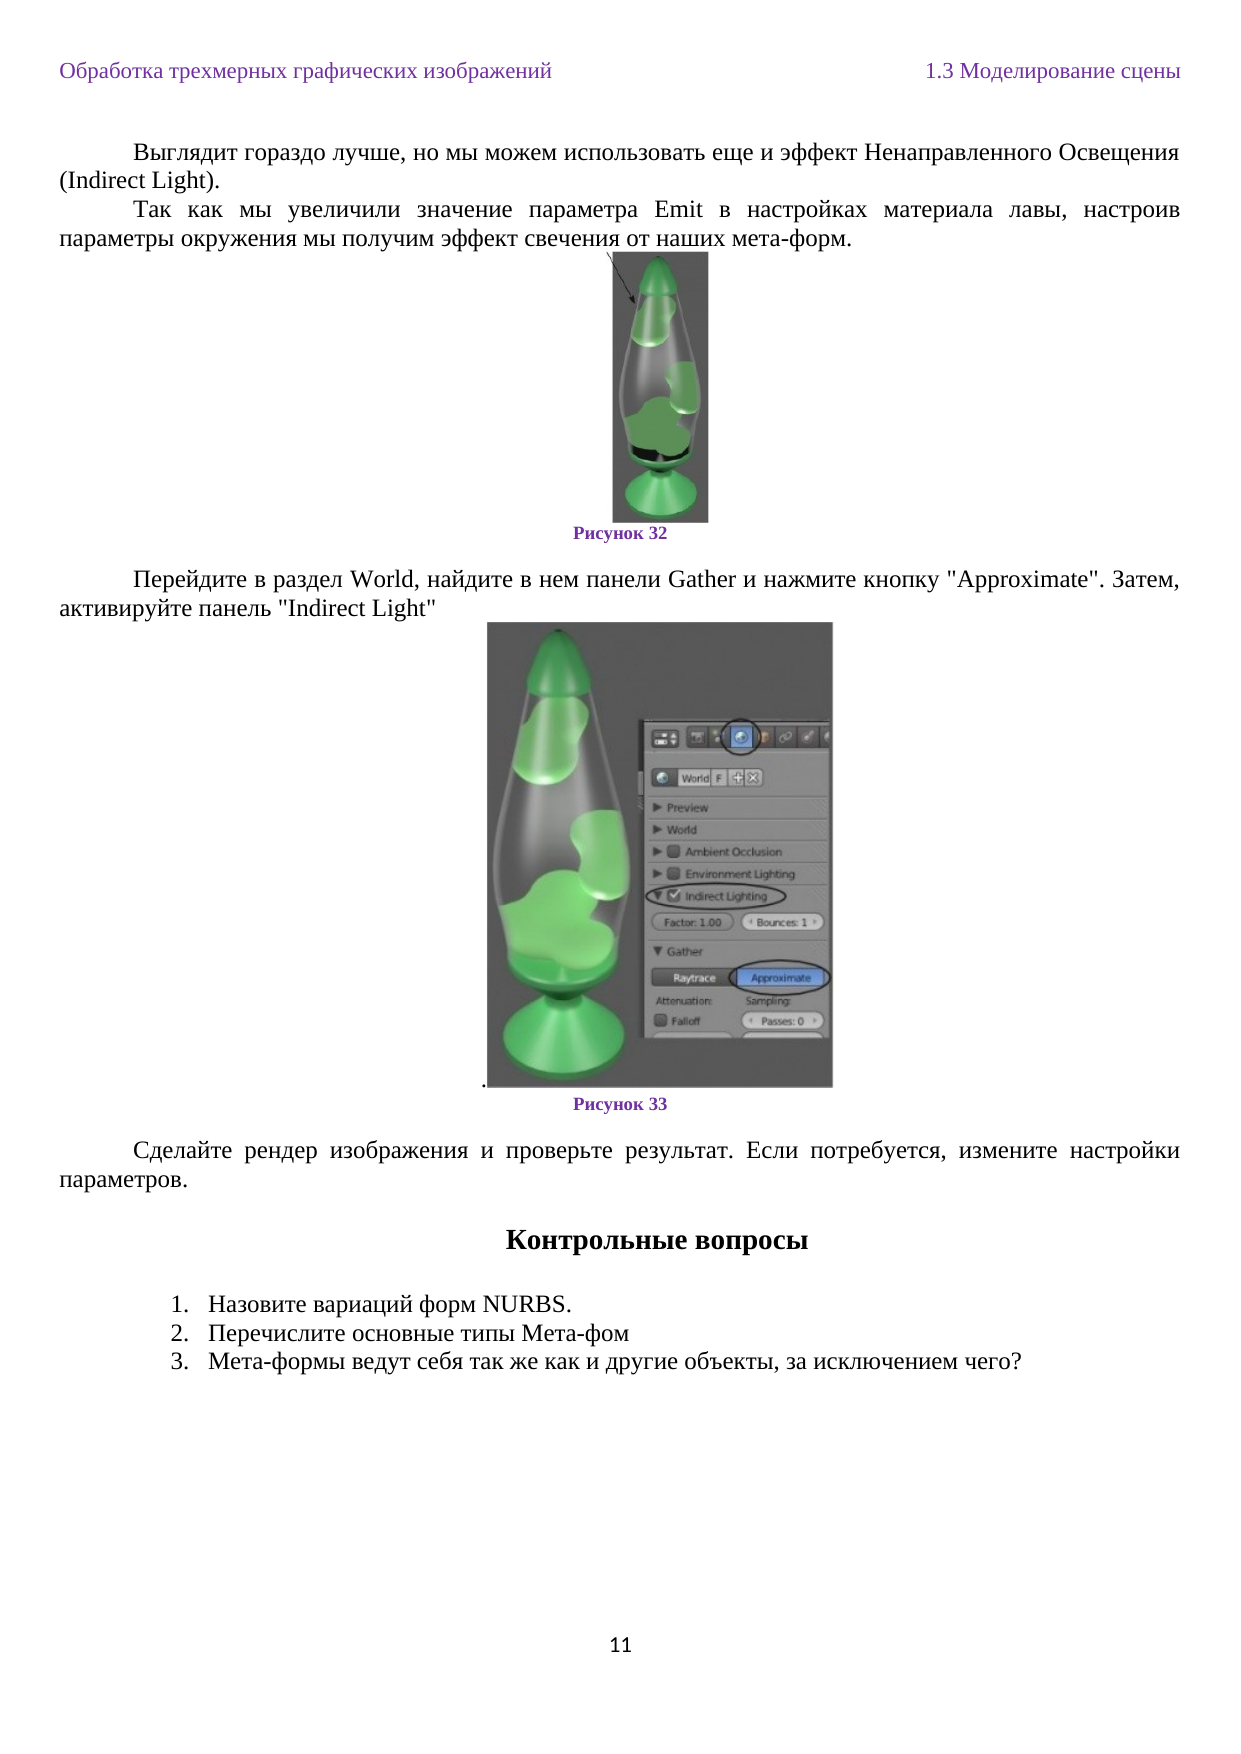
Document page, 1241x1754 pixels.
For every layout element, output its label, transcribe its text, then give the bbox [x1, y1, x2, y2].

picture [486, 622, 834, 1088]
text Рисунок 32 [59, 522, 1181, 544]
text Выглядит гораздо лучше, но мы можем использовать еще и эффект Ненаправленного Освещения (Indirect Light). [59, 137, 1181, 194]
text Так как мы увеличили значение параметра Emit в настройках материала лавы, настроив параметры окружения мы получим эффект свечения от наших мета-форм. [59, 194, 1181, 252]
text Перейдите в раздел World, найдите в нем панели Gather и нажмите кнопку "Approximate". Затем, активируйте панель "Indirect Light" [59, 564, 1181, 622]
list Перечислите основные типы Мета-фом [170, 1318, 1181, 1346]
text Рисунок 33 [59, 1093, 1181, 1115]
text Сделайте рендер изображения и проверьте результат. Если потребуется, измените настройки параметров. [59, 1136, 1181, 1193]
text Контрольные вопросы [59, 1222, 1181, 1255]
list Мета-формы ведут себя так же как и другие объекты, за исключением чего? [170, 1346, 1181, 1375]
picture [605, 251, 709, 523]
list Назовите вариаций форм NURBS. [170, 1289, 1181, 1318]
